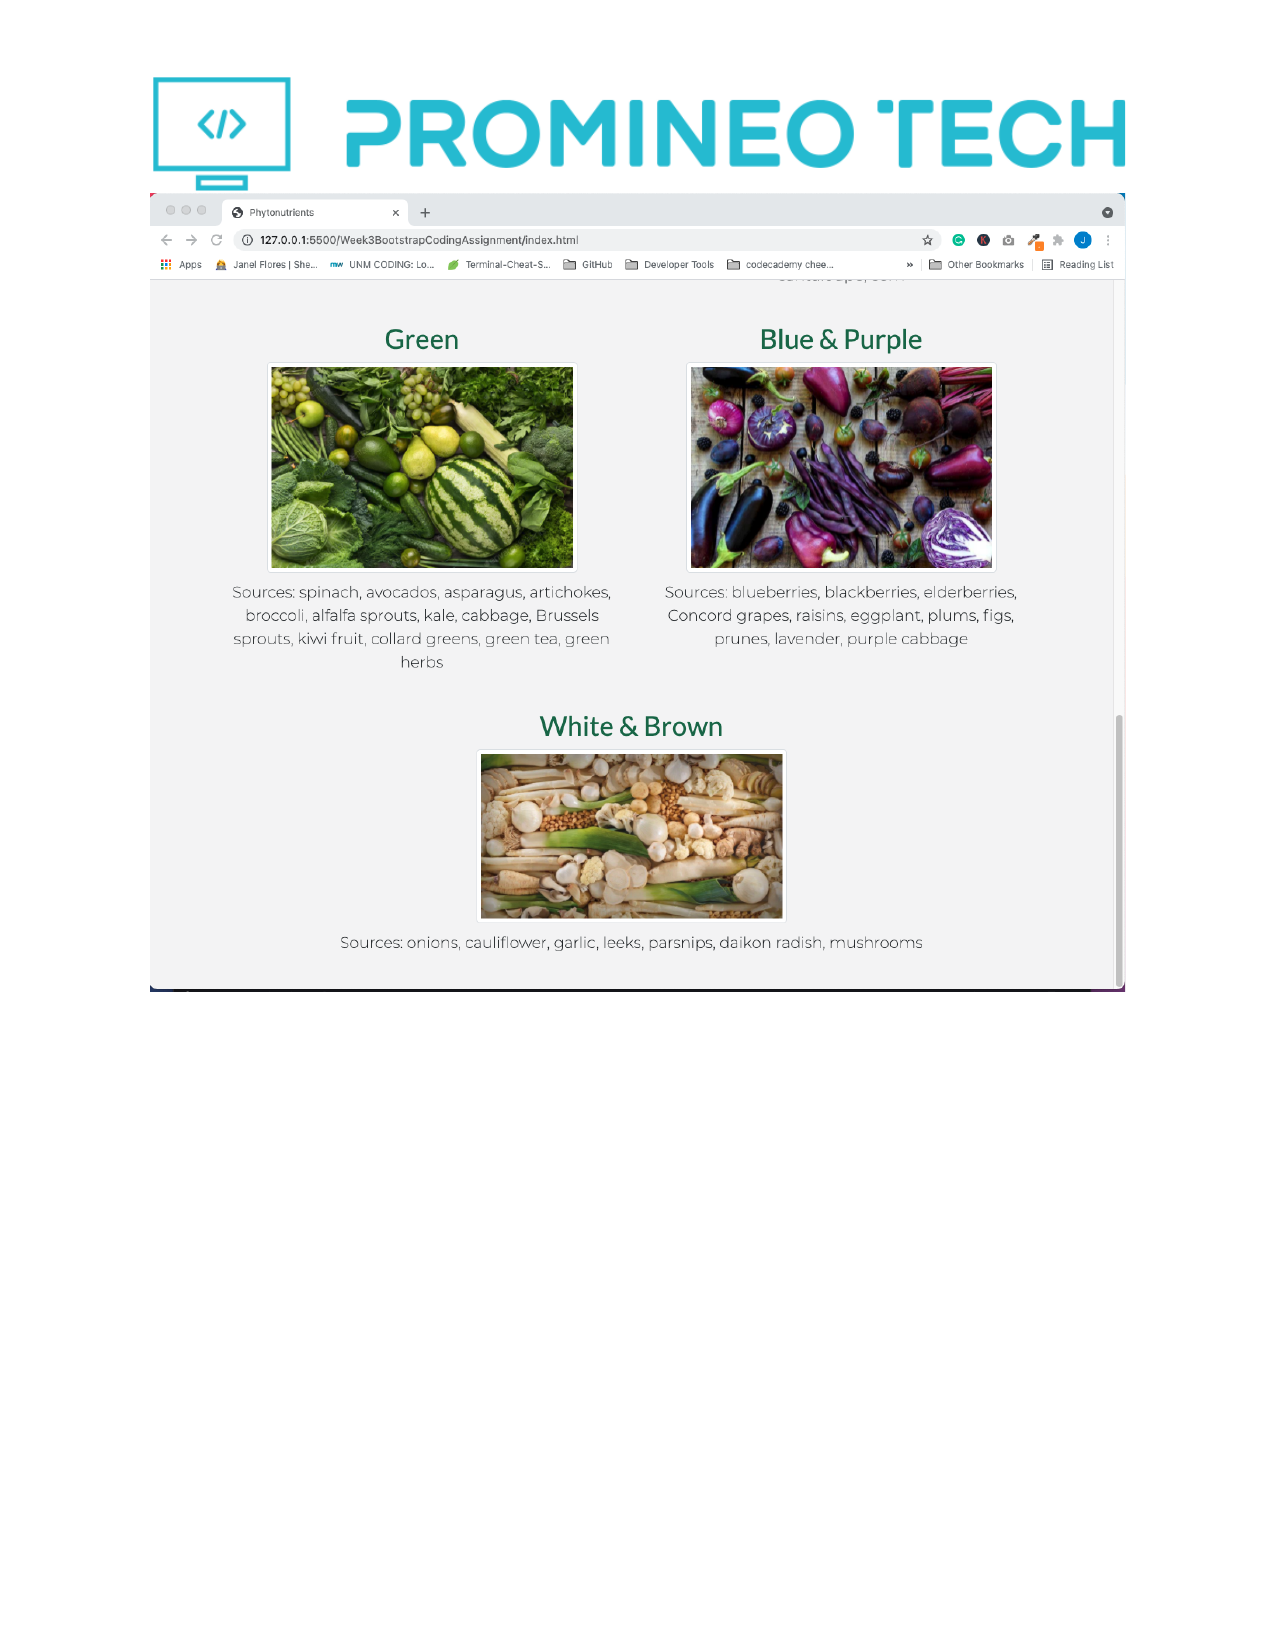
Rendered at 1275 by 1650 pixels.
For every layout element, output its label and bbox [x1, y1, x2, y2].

picture [150, 75, 1125, 992]
